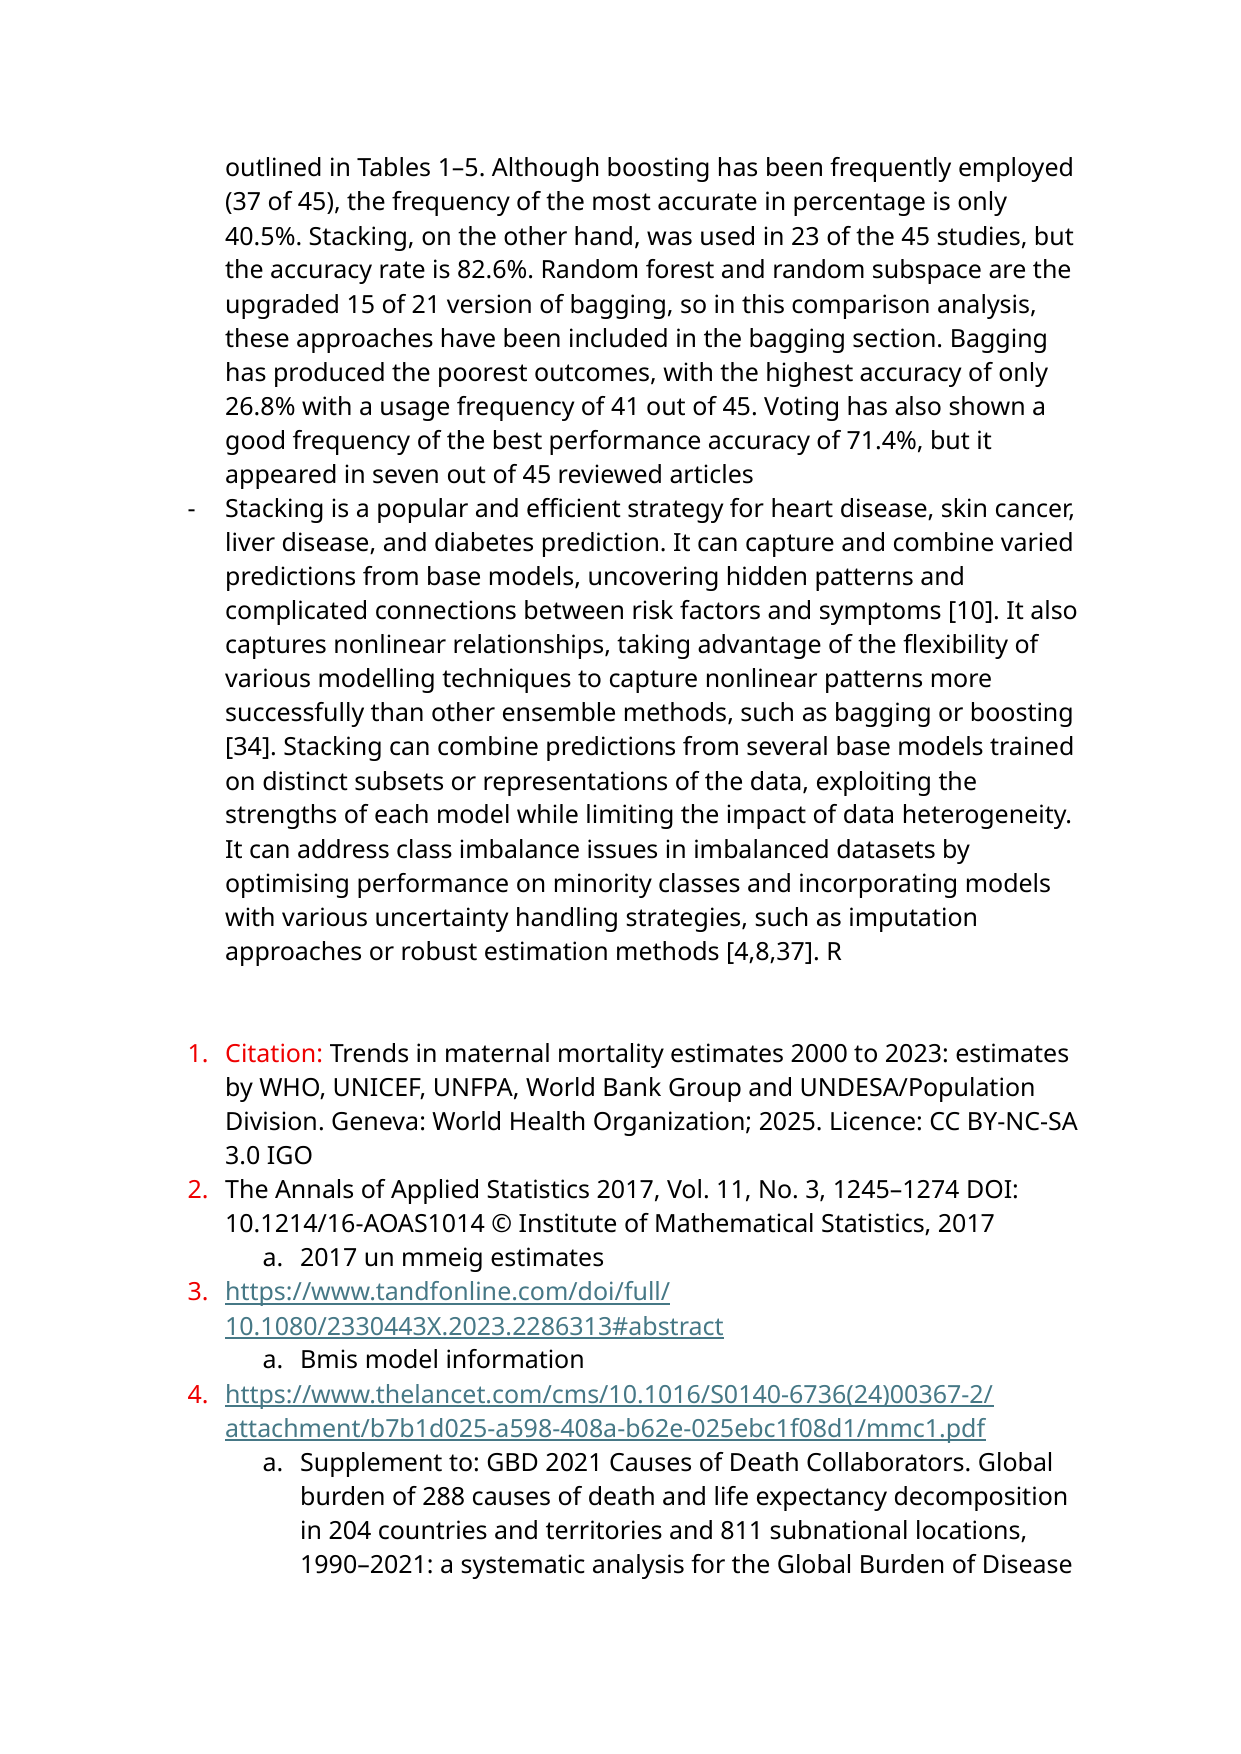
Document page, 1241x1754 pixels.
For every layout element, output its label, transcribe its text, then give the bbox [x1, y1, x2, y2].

list 2017 un mmeig estimates [262, 1240, 1090, 1274]
list https://www.thelancet.com/cms/10.1016/S0140-6736(24)00367-2/attachment/b7b1d025-a598-408a-b62e-025ebc1f08d1/mmc1.pdf [187, 1376, 1090, 1444]
list Bmis model information [262, 1342, 1090, 1376]
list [262, 1444, 1090, 1581]
list The Annals of Applied Statistics 2017, Vol. 11, No. 3, 1245–1274 DOI: 10.1214/16-AOAS1014 © Institute of Mathematical Statistics, 2017 [187, 1172, 1090, 1240]
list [187, 150, 1090, 491]
list Citation: Trends in maternal mortality estimates 2000 to 2023: estimates by WHO, UNICEF, UNFPA, World Bank Group and UNDESA/Population Division. Geneva: World Health Organization; 2025. Licence: CC BY-NC-SA 3.0 IGO [187, 1036, 1090, 1172]
list https://www.tandfonline.com/doi/full/10.1080/2330443X.2023.2286313#abstract [187, 1274, 1090, 1342]
list Stacking is a popular and efficient strategy for heart disease, skin cancer, liver disease, and diabetes prediction. It can capture and combine varied predictions from base models, uncovering hidden patterns and complicated connections between risk factors and symptoms [10]. It also captures nonlinear relationships, taking advantage of the flexibility of various modelling techniques to capture nonlinear patterns more successfully than other ensemble methods, such as bagging or boosting [34]. Stacking can combine predictions from several base models trained on distinct subsets or representations of the data, exploiting the strengths of each model while limiting the impact of data heterogeneity. It can address class imbalance issues in imbalanced datasets by optimising performance on minority classes and incorporating models with various uncertainty handling strategies, such as imputation approaches or robust estimation methods [4,8,37]. R [187, 491, 1090, 967]
